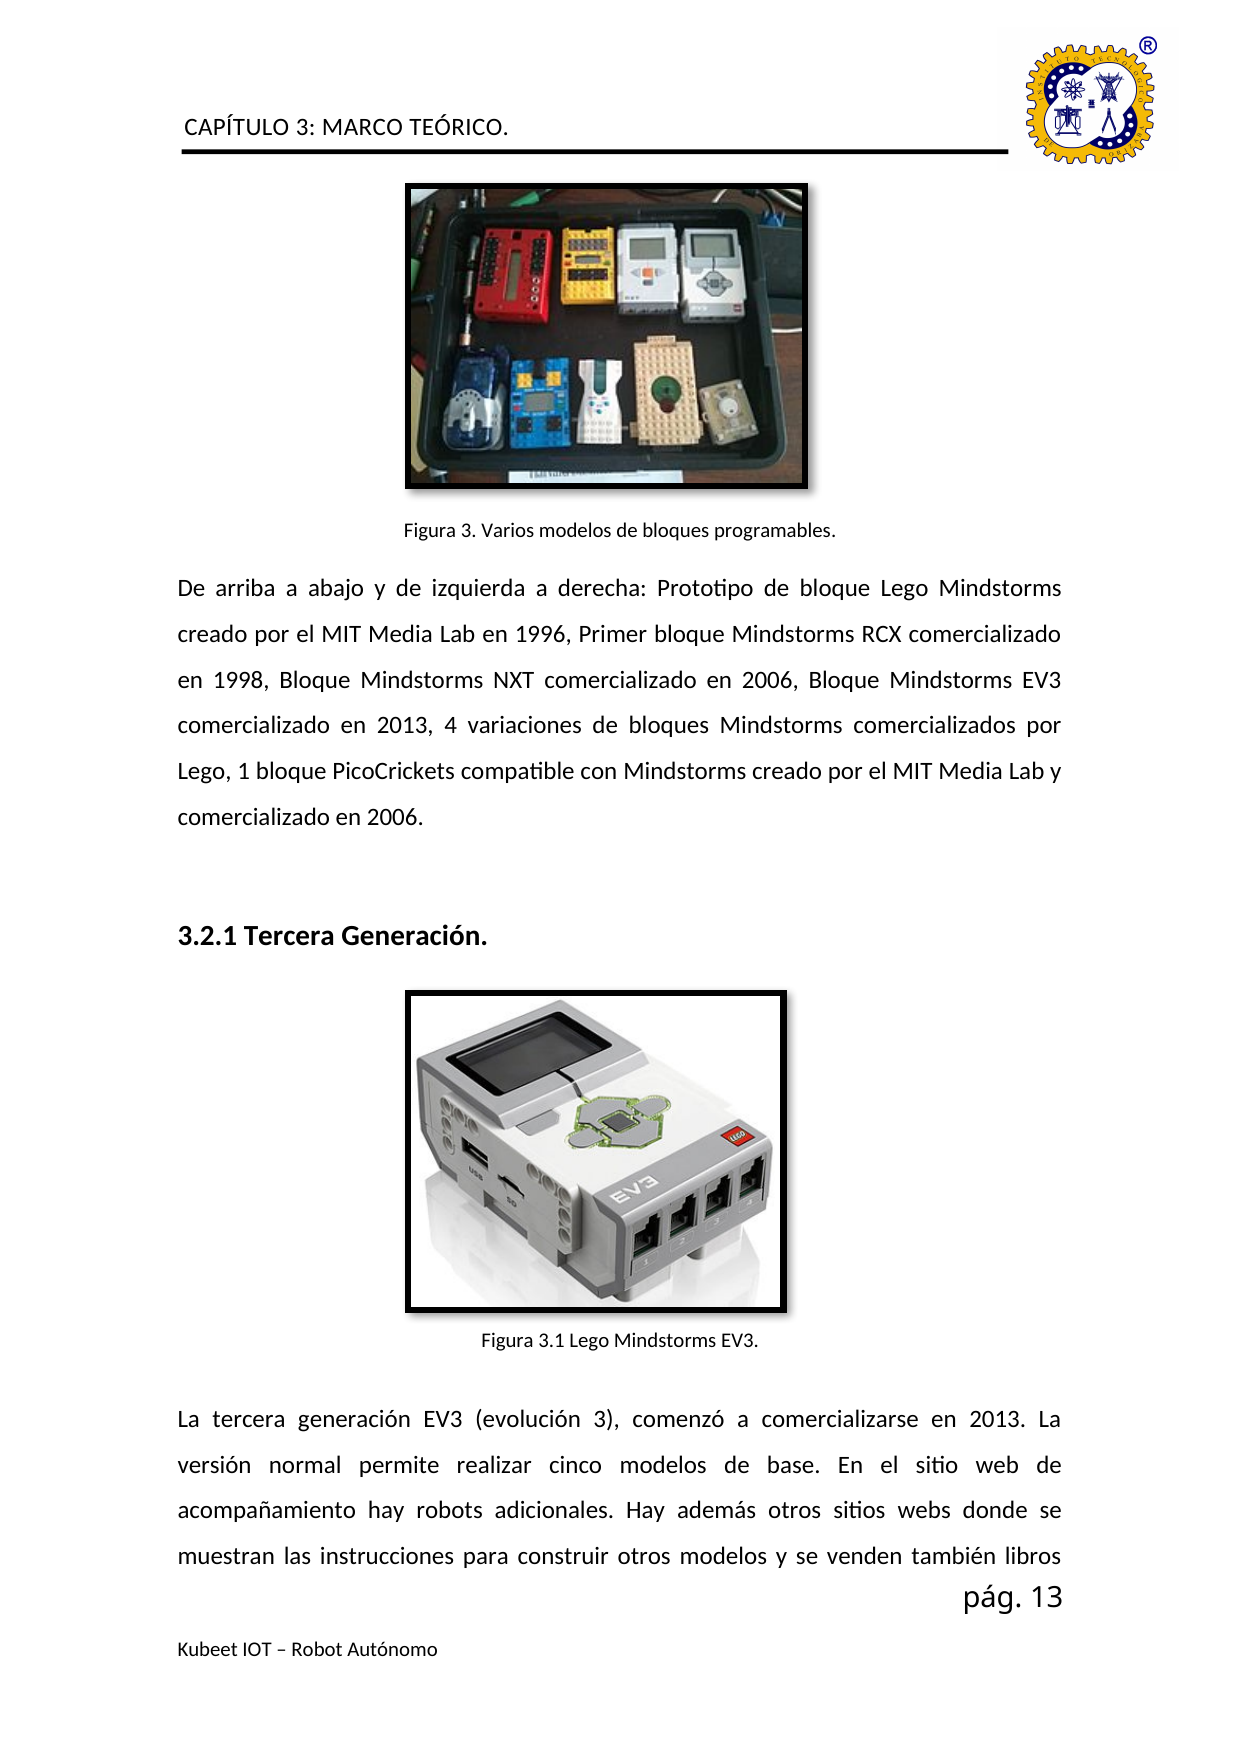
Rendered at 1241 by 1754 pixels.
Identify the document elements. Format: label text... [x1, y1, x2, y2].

text De arriba a abajo y de izquierda a derecha: Prototipo de bloque Lego Mindstorms creado por el MIT Media Lab en 1996, Primer bloque Mindstorms RCX comercializado en 1998, Bloque Mindstorms NXT comercializado en 2006, Bloque Mindstorms EV3 comercializado en 2013, 4 variaciones de bloques Mindstorms comercializados por Lego, 1 bloque PicoCrickets compatible con Mindstorms creado por el MIT Media Lab y comercializado en 2006. [177, 572, 1063, 832]
picture [411, 189, 802, 483]
text 3.2.1 Tercera Generación. [177, 917, 1063, 953]
picture [996, 27, 1179, 171]
picture [411, 996, 780, 1307]
